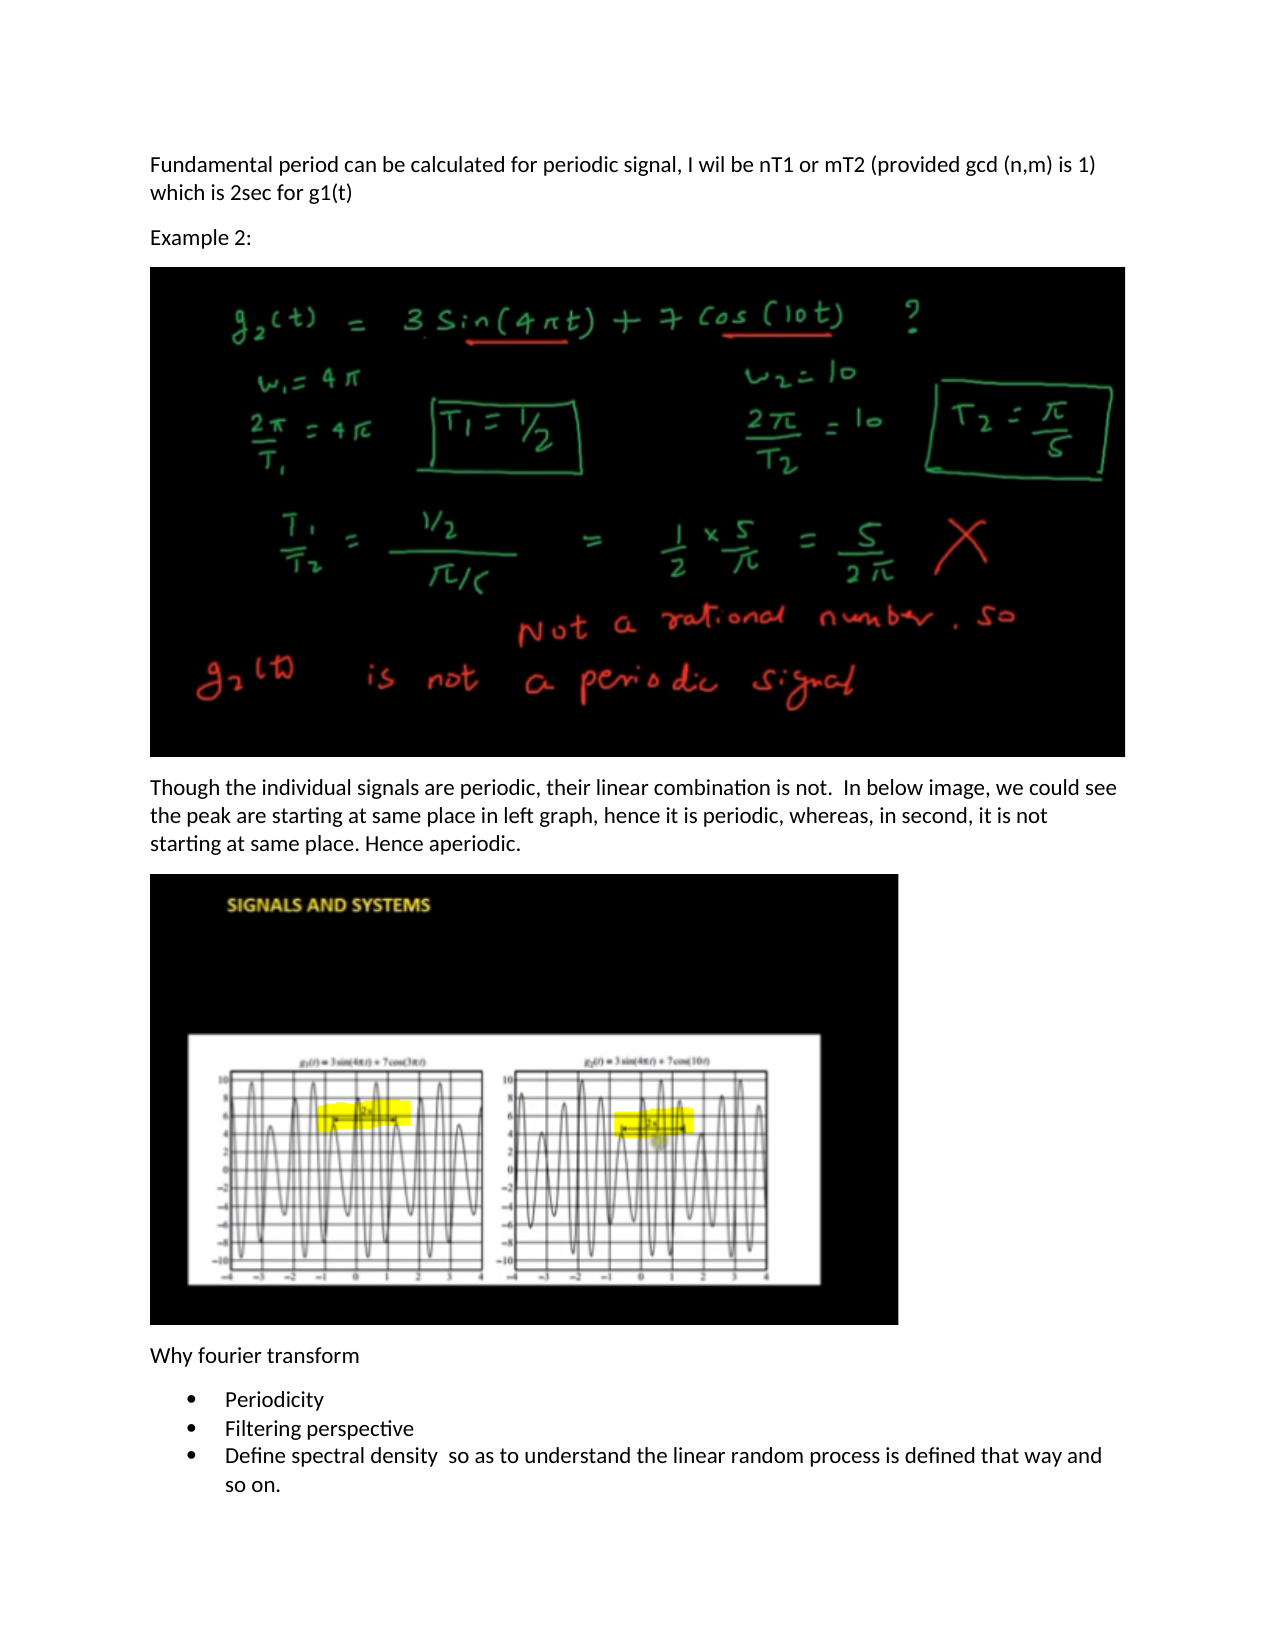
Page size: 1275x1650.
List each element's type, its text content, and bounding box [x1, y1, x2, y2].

picture [150, 874, 899, 1325]
list Filtering perspective [187, 1414, 1125, 1442]
text Fundamental period can be calculated for periodic signal, I wil be nT1 or mT2 (provided gcd (n,m) is 1) which is 2sec for g1(t) [150, 150, 1125, 206]
text Though the individual signals are periodic, their linear combination is not. In below image, we could see the peak are starting at same place in left graph, hence it is periodic, whereas, in second, it is not starting at same place. Hence aperiodic. [150, 773, 1125, 858]
list Periodicity [187, 1386, 1125, 1414]
picture [150, 267, 1125, 757]
list Define spectral density so as to understand the linear random process is defined that way and so on. [187, 1442, 1125, 1498]
text Why fourier transform [150, 1341, 1125, 1369]
text Example 2: [150, 223, 1125, 251]
